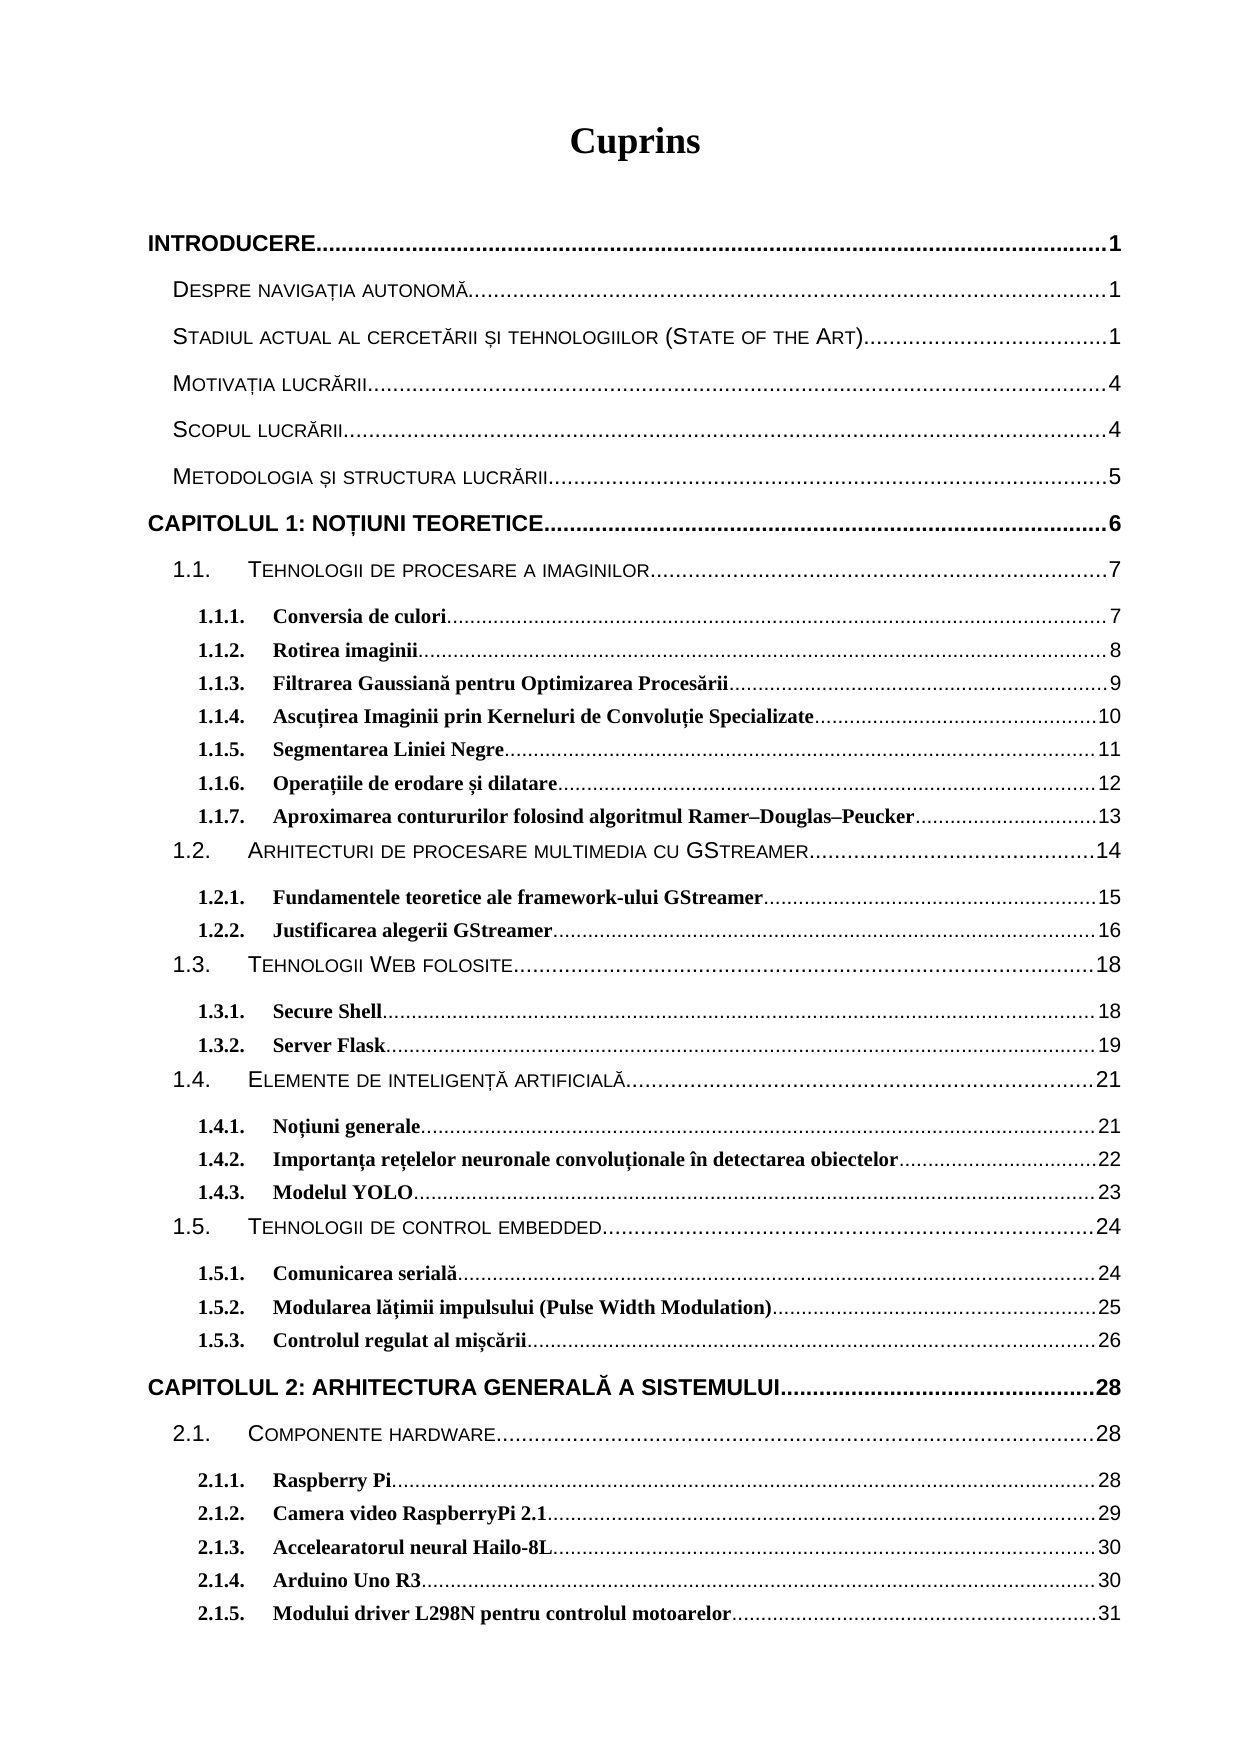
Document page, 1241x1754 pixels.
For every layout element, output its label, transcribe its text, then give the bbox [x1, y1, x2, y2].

text 1.3.2. Server Flask 19 [198, 1032, 1122, 1057]
text Capitolul 1: Noțiuni teoretice 6 [148, 510, 1122, 536]
text Stadiul actual al cercetării și tehnologiilor (State of the Art) 1 [172, 323, 1122, 349]
text 1.4.2. Importanța rețelelor neuronale convoluționale în detectarea obiectelor 22 [198, 1147, 1122, 1171]
text 1.1.2. Rotirea imaginii 8 [198, 638, 1122, 662]
text Introducere 1 [148, 230, 1122, 256]
text Scopul lucrării 4 [172, 416, 1122, 443]
text Despre navigația autonomă 1 [172, 276, 1122, 303]
text 1.3.1. Secure Shell 18 [198, 999, 1122, 1023]
text 2.1.4. Arduino Uno R3 30 [198, 1568, 1122, 1592]
text 1.5.2. Modularea lățimii impulsului (Pulse Width Modulation) 25 [198, 1294, 1122, 1319]
text 1.5.1. Comunicarea serială 24 [198, 1261, 1122, 1285]
text 1.1. Tehnologii de procesare a imaginilor 7 [172, 556, 1122, 583]
text 1.4.1. Noțiuni generale 21 [198, 1114, 1122, 1138]
text 1.2. Arhitecturi de procesare multimedia cu GStreamer 14 [172, 837, 1122, 863]
text 1.5.3. Controlul regulat al mișcării 26 [198, 1328, 1122, 1352]
text 2.1.3. Accelearatorul neural Hailo-8L 30 [198, 1534, 1122, 1559]
text 1.2.1. Fundamentele teoretice ale framework-ului GStreamer 15 [198, 885, 1122, 909]
text 2.1.2. Camera video RaspberryPi 2.1 29 [198, 1501, 1122, 1525]
text 1.1.5. Segmentarea Liniei Negre 11 [198, 737, 1122, 761]
text 1.2.2. Justificarea alegerii GStreamer 16 [198, 918, 1122, 942]
text 2.1.5. Modului driver L298N pentru controlul motoarelor 31 [198, 1601, 1122, 1625]
text 1.1.6. Operațiile de erodare și dilatare 12 [198, 771, 1122, 795]
text Motivația lucrării 4 [172, 370, 1122, 396]
text 1.1.1. Conversia de culori 7 [198, 604, 1122, 628]
text 1.4. Elemente de inteligență artificială 21 [172, 1066, 1122, 1092]
text 2.1. Componente hardware 28 [172, 1420, 1122, 1446]
text Capitolul 2: Arhitectura generală a sistemului 28 [148, 1373, 1122, 1400]
text 1.4.3. Modelul YOLO 23 [198, 1180, 1122, 1204]
text 1.1.3. Filtrarea Gaussiană pentru Optimizarea Procesării 9 [198, 671, 1122, 695]
text 1.1.7. Aproximarea contururilor folosind algoritmul Ramer–Douglas–Peucker 13 [198, 804, 1122, 828]
text 1.3. Tehnologii Web folosite 18 [172, 951, 1122, 978]
text 2.1.1. Raspberry Pi 28 [198, 1468, 1122, 1492]
text 1.1.4. Ascuțirea Imaginii prin Kerneluri de Convoluție Specializate 10 [198, 704, 1122, 728]
text 1.5. Tehnologii de control embedded 24 [172, 1213, 1122, 1240]
text Cuprins [148, 118, 1122, 161]
text Metodologia și structura lucrării 5 [172, 463, 1122, 489]
